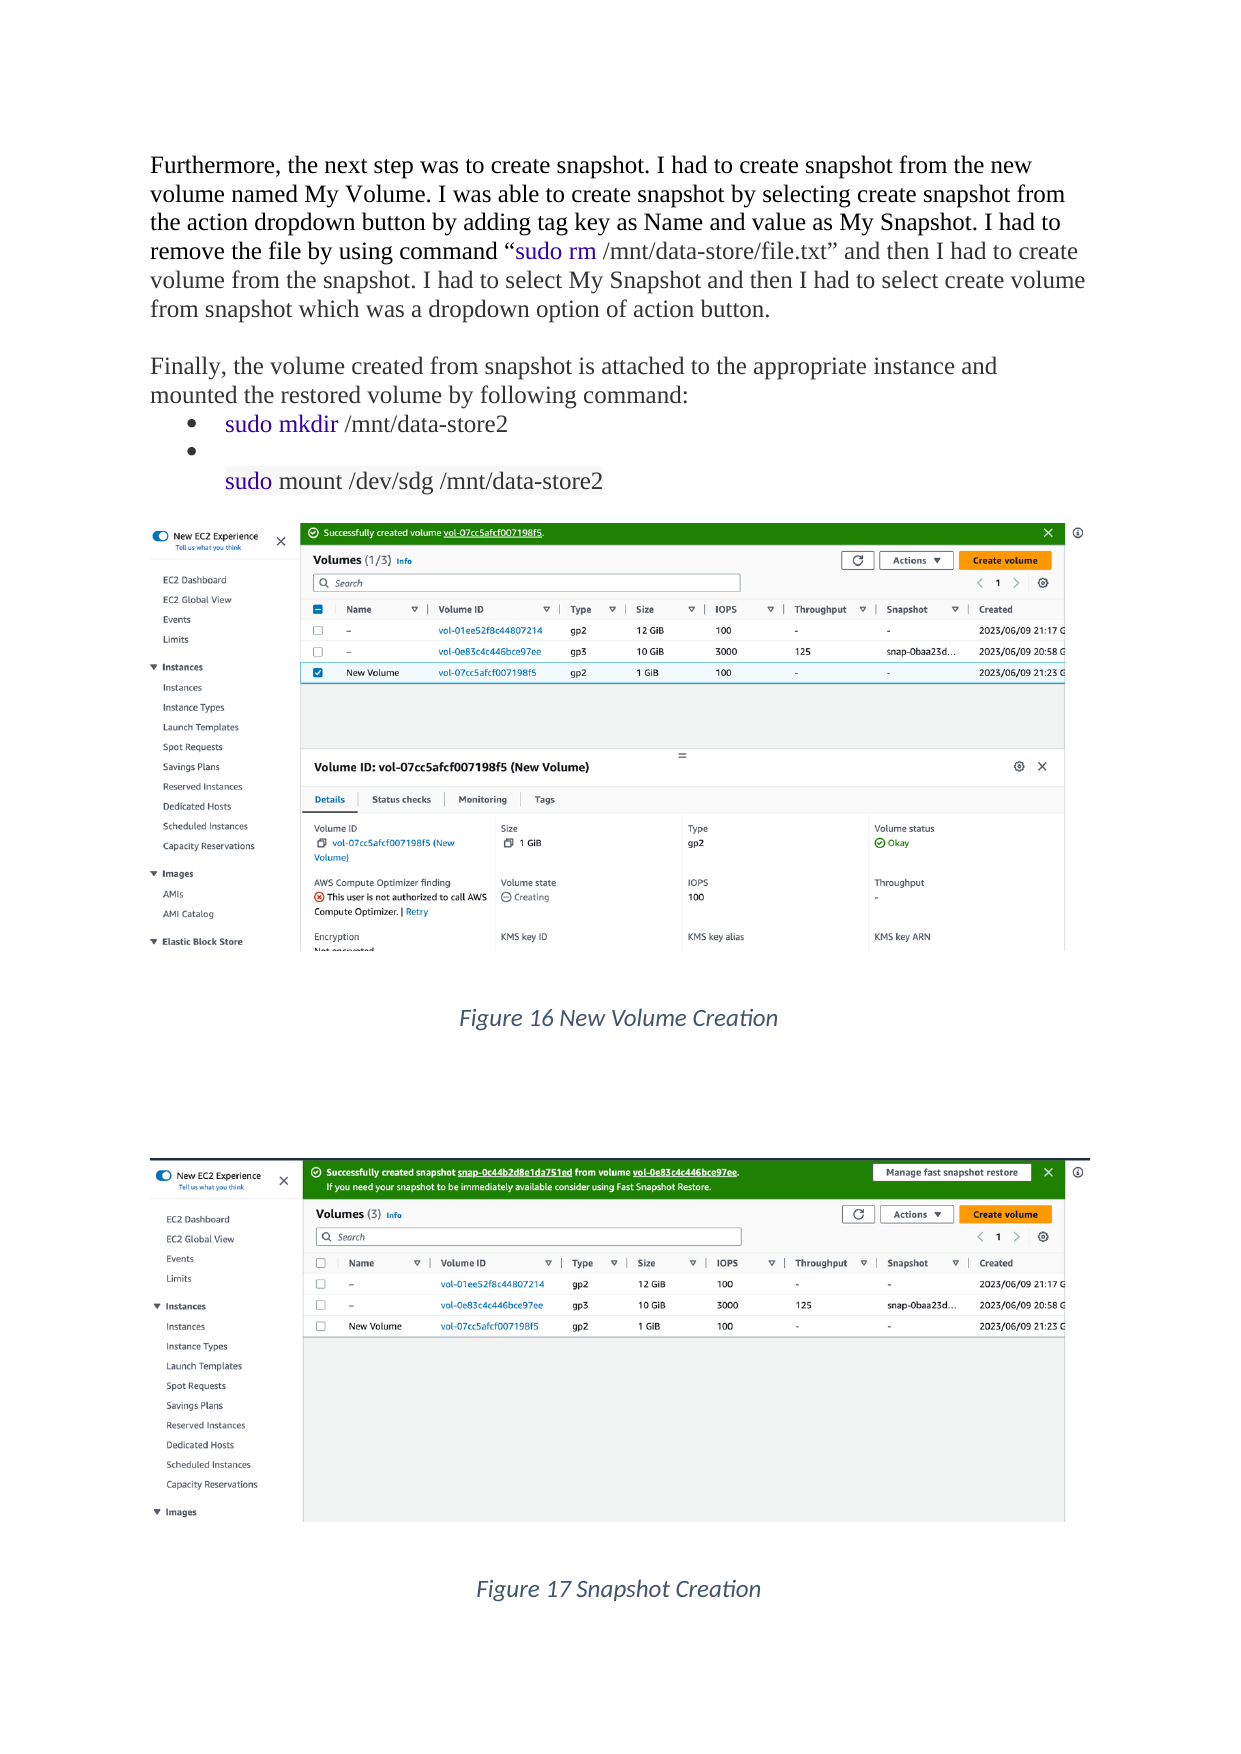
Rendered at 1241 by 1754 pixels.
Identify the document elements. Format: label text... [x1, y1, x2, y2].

picture [150, 1158, 1091, 1522]
list sudo mount /dev/sdg /mnt/data-store2 [187, 437, 1090, 495]
text Finally, the volume created from snapshot is attached to the appropriate instance and mounted the restored volume by following command: [150, 351, 1090, 409]
list sudo mkdir /mnt/data-store2 [187, 409, 1090, 437]
picture [150, 523, 1091, 951]
text Figure 17 Snapshot Creation [150, 1573, 1090, 1603]
text Figure 16 New Volume Creation [150, 1002, 1090, 1033]
text Furthermore, the next step was to create snapshot. I had to create snapshot from the new volume named My Volume. I was able to create snapshot by selecting create snapshot from the action dropdown button by adding tag key as Name and value as My Snapshot. I had to remove the file by using command “sudo rm /mnt/data-store/file.txt” and then I had to create volume from the snapshot. I had to select My Snapshot and then I had to select create volume from snapshot which was a dropdown option of action button. [150, 150, 1090, 322]
